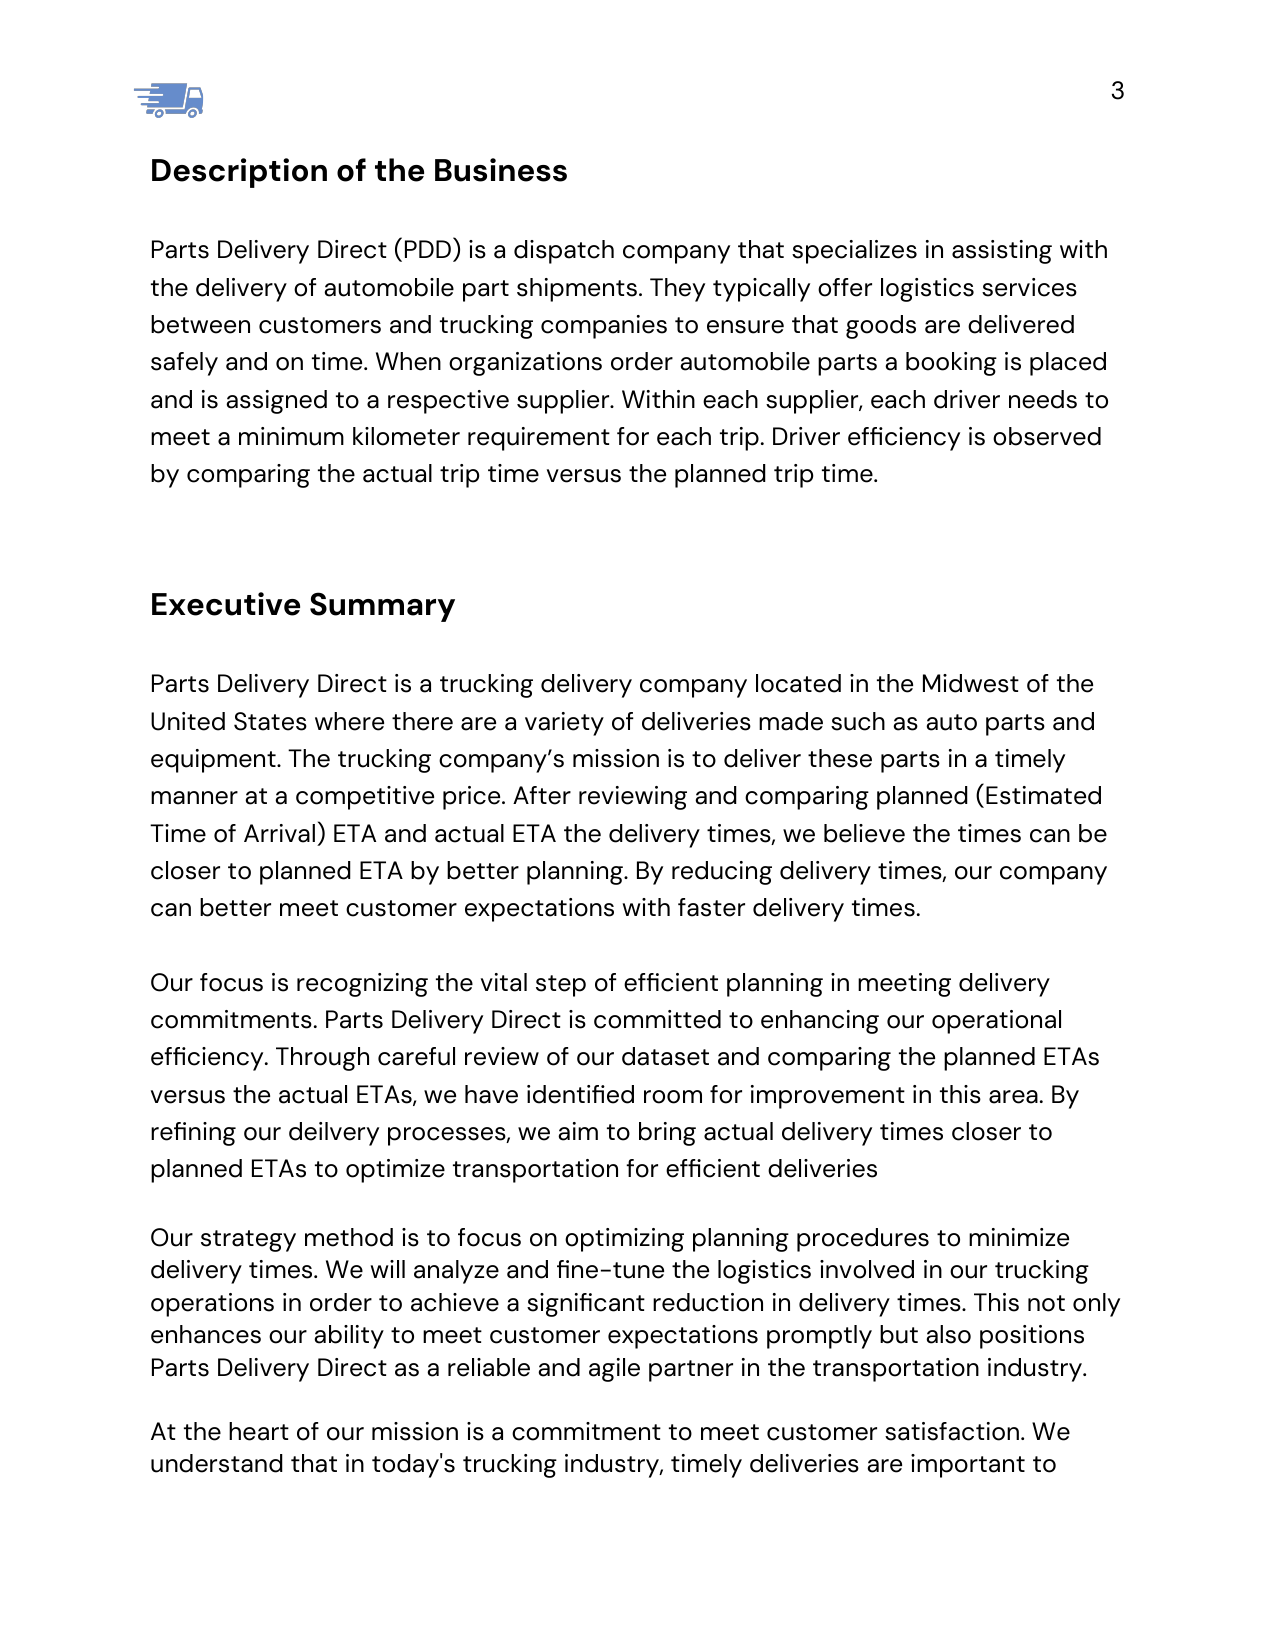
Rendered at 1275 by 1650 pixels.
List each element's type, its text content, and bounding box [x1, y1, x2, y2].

text Our strategy method is to focus on optimizing planning procedures to minimize delivery times. We will analyze and fine-tune the logistics involved in our trucking operations in order to achieve a significant reduction in delivery times. This not only enhances our ability to meet customer expectations promptly but also positions Parts Delivery Direct as a reliable and agile partner in the transportation industry. [150, 1221, 1125, 1384]
text Our focus is recognizing the vital step of efficient planning in meeting delivery commitments. Parts Delivery Direct is committed to enhancing our operational efficiency. Through careful review of our dataset and comparing the planned ETAs versus the actual ETAs, we have identified room for improvement in this area. By refining our deilvery processes, we aim to bring actual delivery times closer to planned ETAs to optimize transportation for efficient deliveries [150, 966, 1125, 1185]
text Parts Delivery Direct is a trucking delivery company located in the Midwest of the United States where there are a variety of deliveries made such as auto parts and equipment. The trucking company’s mission is to deliver these parts in a timely manner at a competitive price. After reviewing and comparing planned (Estimated Time of Arrival) ETA and actual ETA the delivery times, we believe the times can be closer to planned ETA by better planning. By reducing delivery times, our company can better meet customer expectations with faster delivery times. [150, 668, 1125, 924]
text Parts Delivery Direct (PDD) is a dispatch company that specializes in assisting with the delivery of automobile part shipments. They typically offer logistics services between customers and trucking companies to ensure that goods are delivered safely and on time. When organizations order automobile parts a booking is placed and is assigned to a respective supplier. Within each supplier, each driver needs to meet a minimum kilometer requirement for each trip. Driver efficiency is observed by comparing the actual trip time versus the planned trip time. [150, 234, 1125, 490]
subtitle Description of the Business [150, 150, 1125, 191]
subtitle Executive Summary [150, 584, 1125, 625]
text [150, 1415, 1125, 1480]
picture [133, 77, 204, 120]
